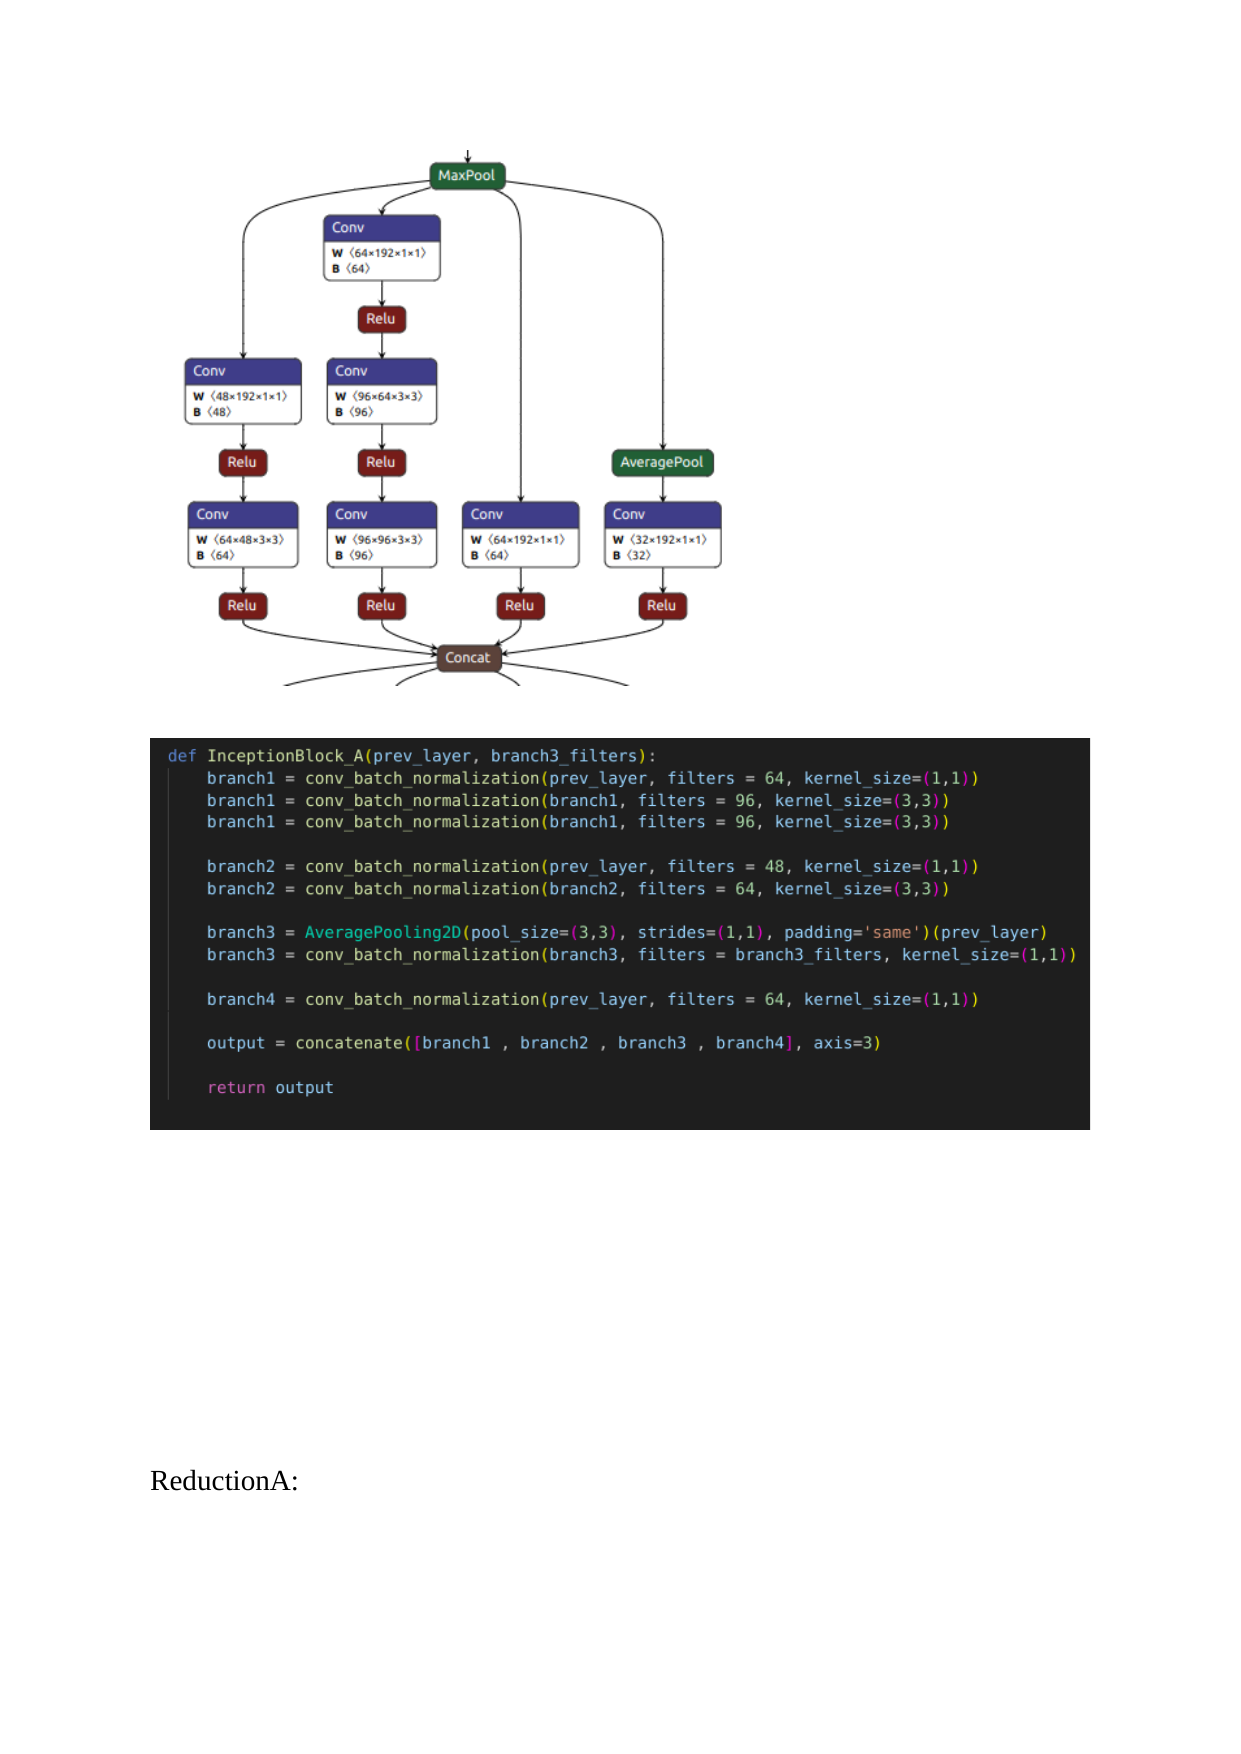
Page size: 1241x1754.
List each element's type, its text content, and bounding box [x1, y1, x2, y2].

text ReductionA: [150, 1463, 1090, 1496]
picture [150, 150, 774, 686]
picture [150, 738, 1091, 1130]
